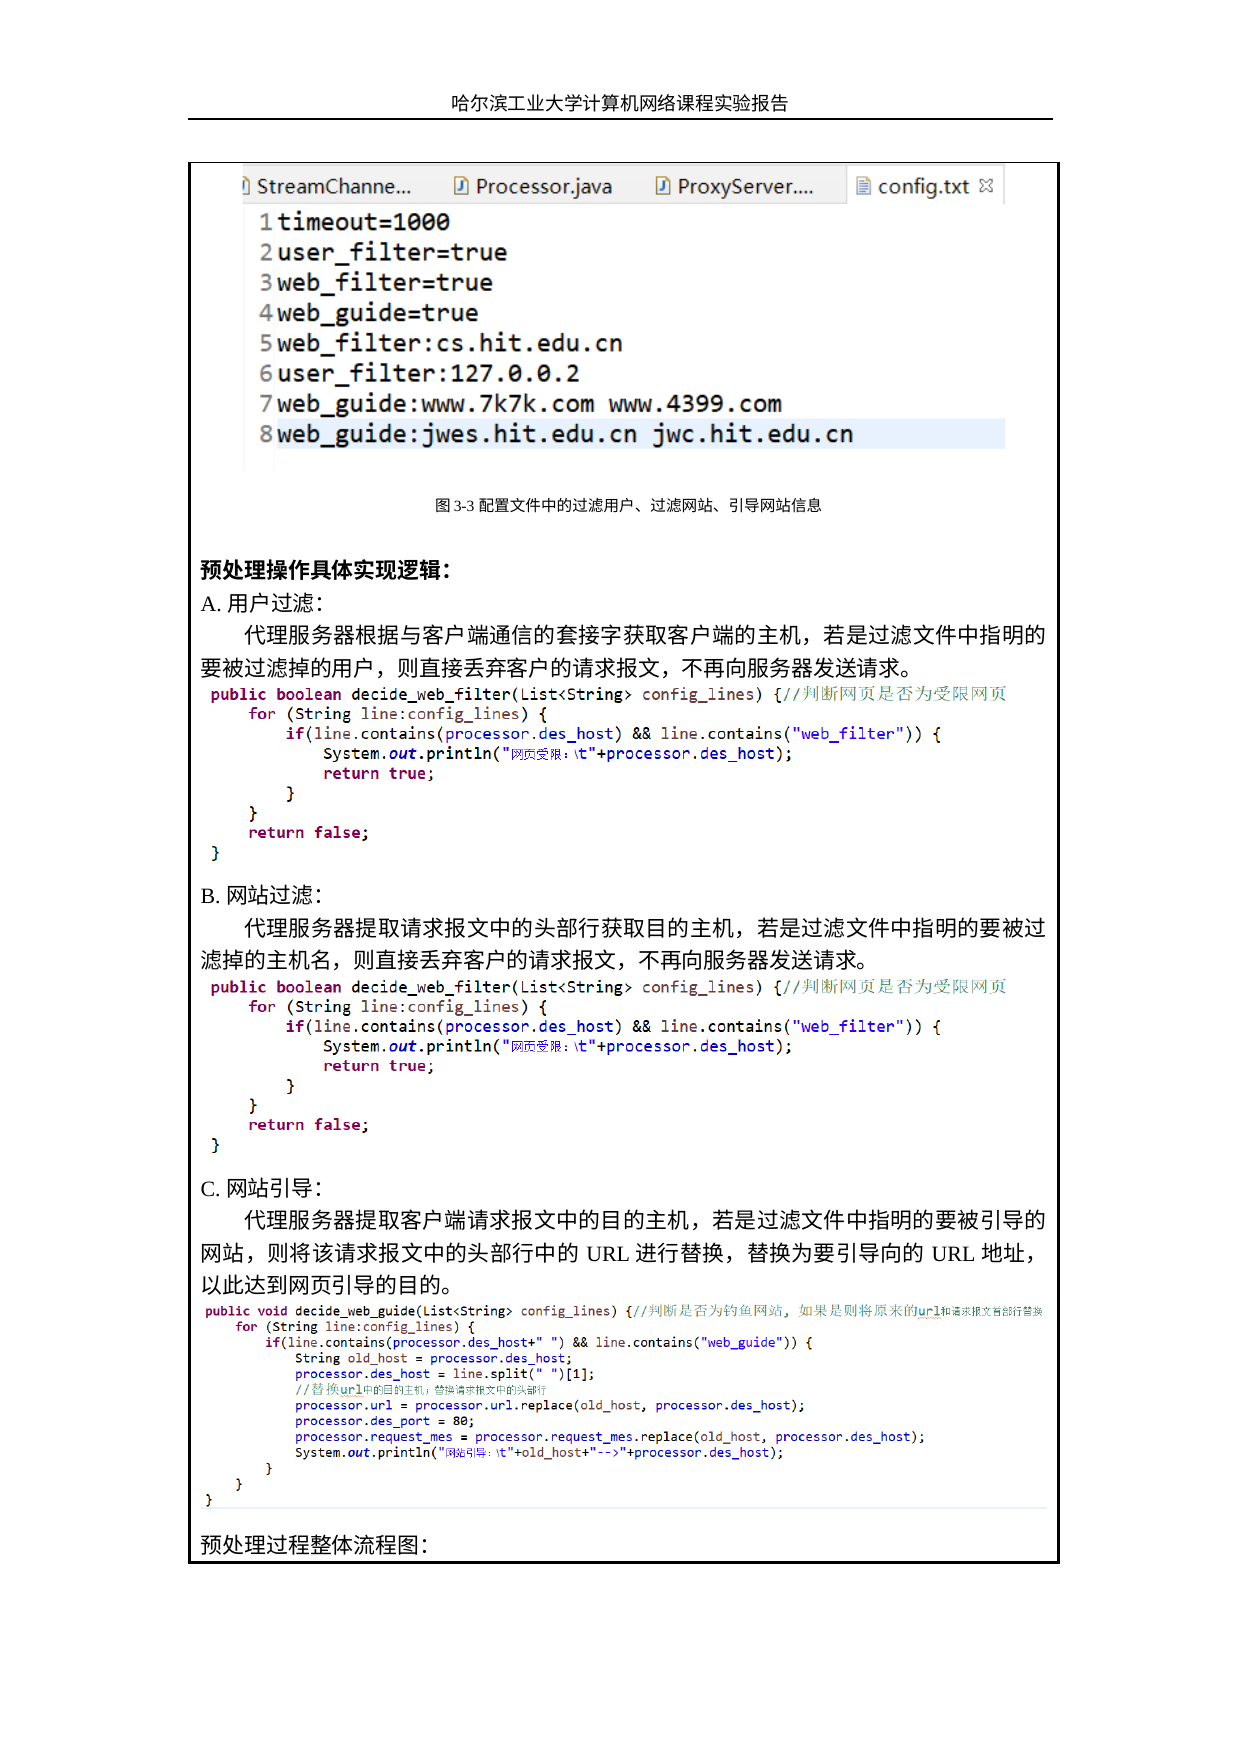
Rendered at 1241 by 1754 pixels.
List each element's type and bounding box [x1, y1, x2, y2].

picture [200, 975, 1047, 1158]
table_cell [191, 163, 1057, 1561]
picture [200, 683, 1047, 866]
picture [242, 163, 1006, 470]
picture [200, 1300, 1048, 1509]
